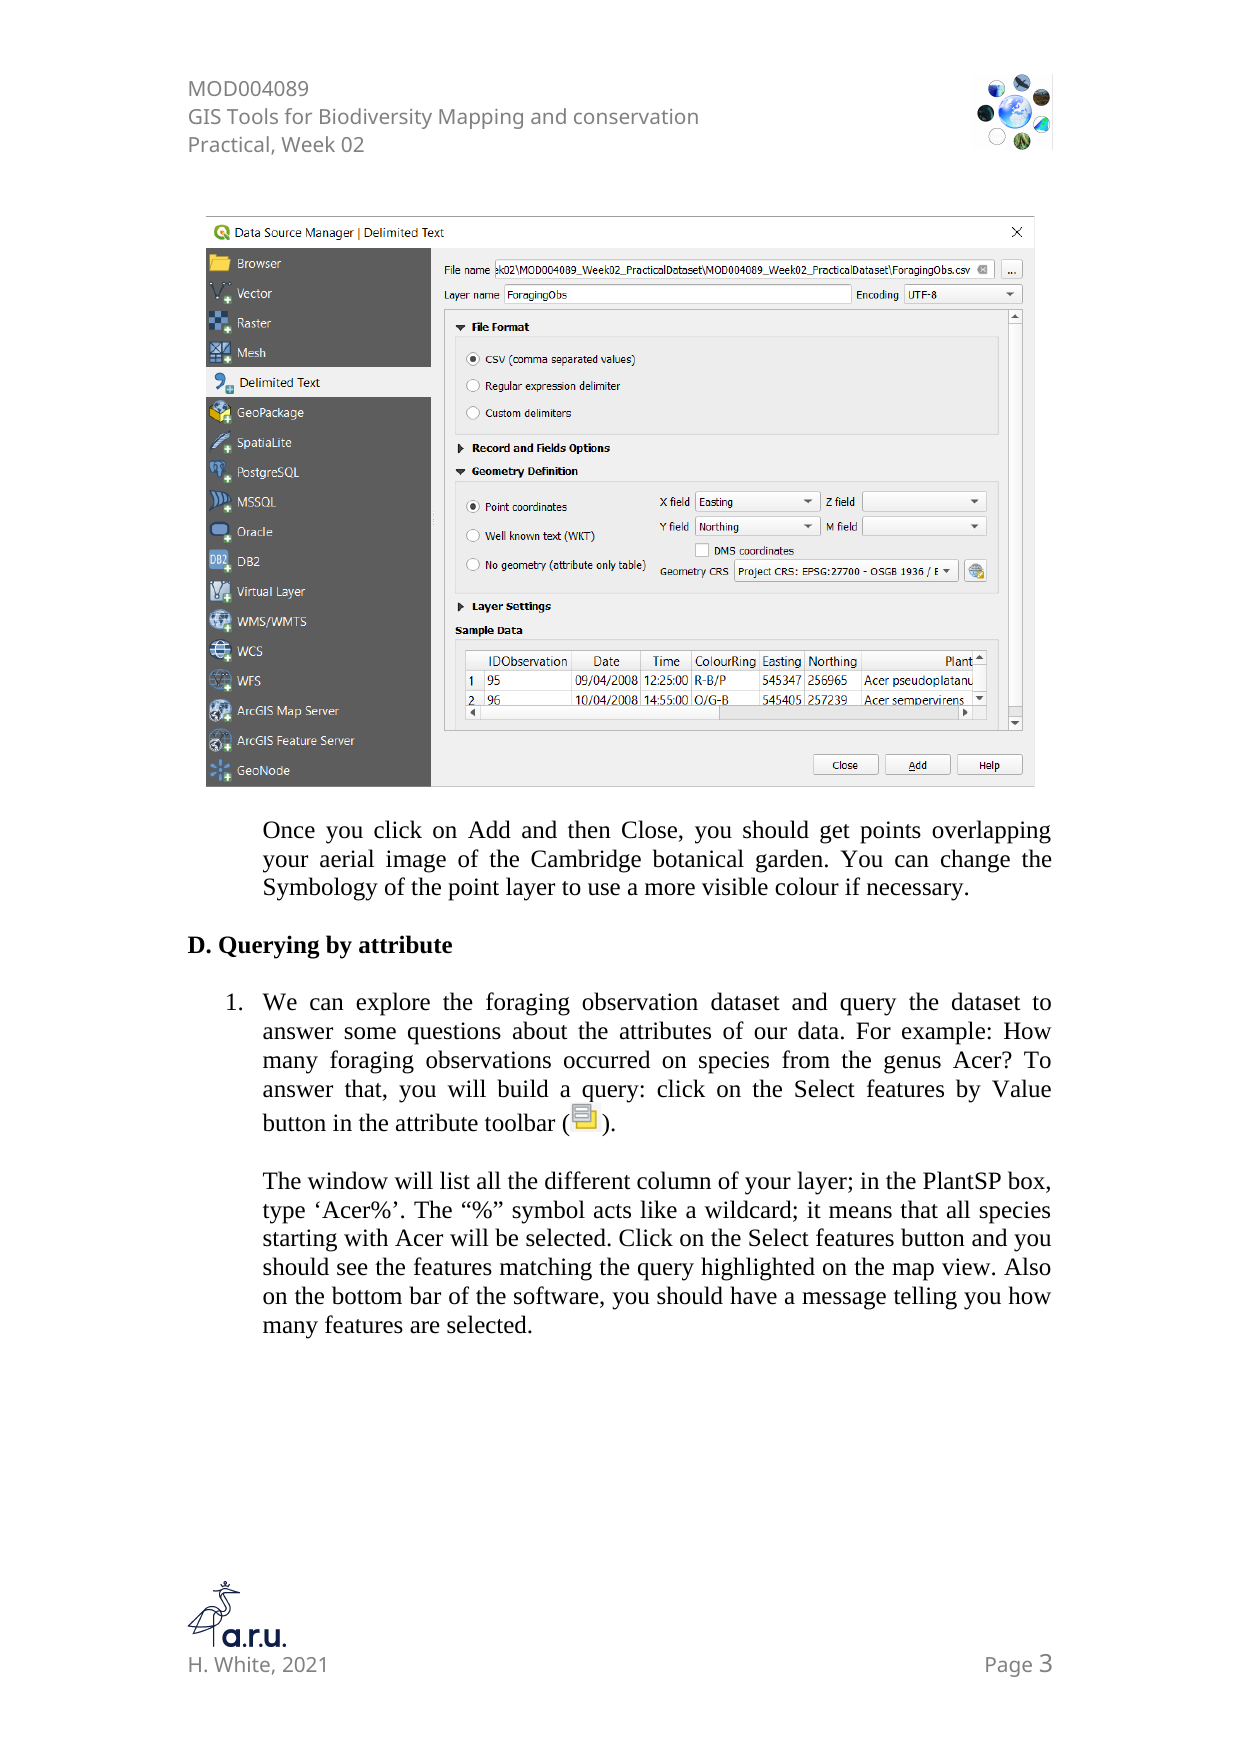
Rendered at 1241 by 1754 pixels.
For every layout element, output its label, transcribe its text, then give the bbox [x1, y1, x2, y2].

text D. Querying by attribute [187, 930, 1053, 959]
text Once you click on Add and then Close, you should get points overlapping your aerial image of the Cambridge botanical garden. You can change the Symbology of the point layer to use a more visible colour if necessary. [262, 815, 1053, 901]
picture [570, 1102, 602, 1132]
picture [187, 1581, 286, 1647]
picture [206, 216, 1035, 787]
picture [971, 74, 1053, 150]
text The window will list all the different column of your layer; in the PlantSP box, type ‘Acer%’. The “%” symbol acts like a wildcard; it means that all species starting with Acer will be selected. Click on the Select features button and you should see the features matching the query highlighted on the map view. Also on the bottom bar of the software, you should have a message telling you how many features are selected. [262, 1166, 1053, 1338]
list We can explore the foraging observation dataset and query the dataset to answer some questions about the attributes of our data. For example: How many foraging observations occurred on species from the genus Acer? To answer that, you will build a query: click on the Select features by Value button in the attribute toolbar (). [225, 987, 1053, 1137]
